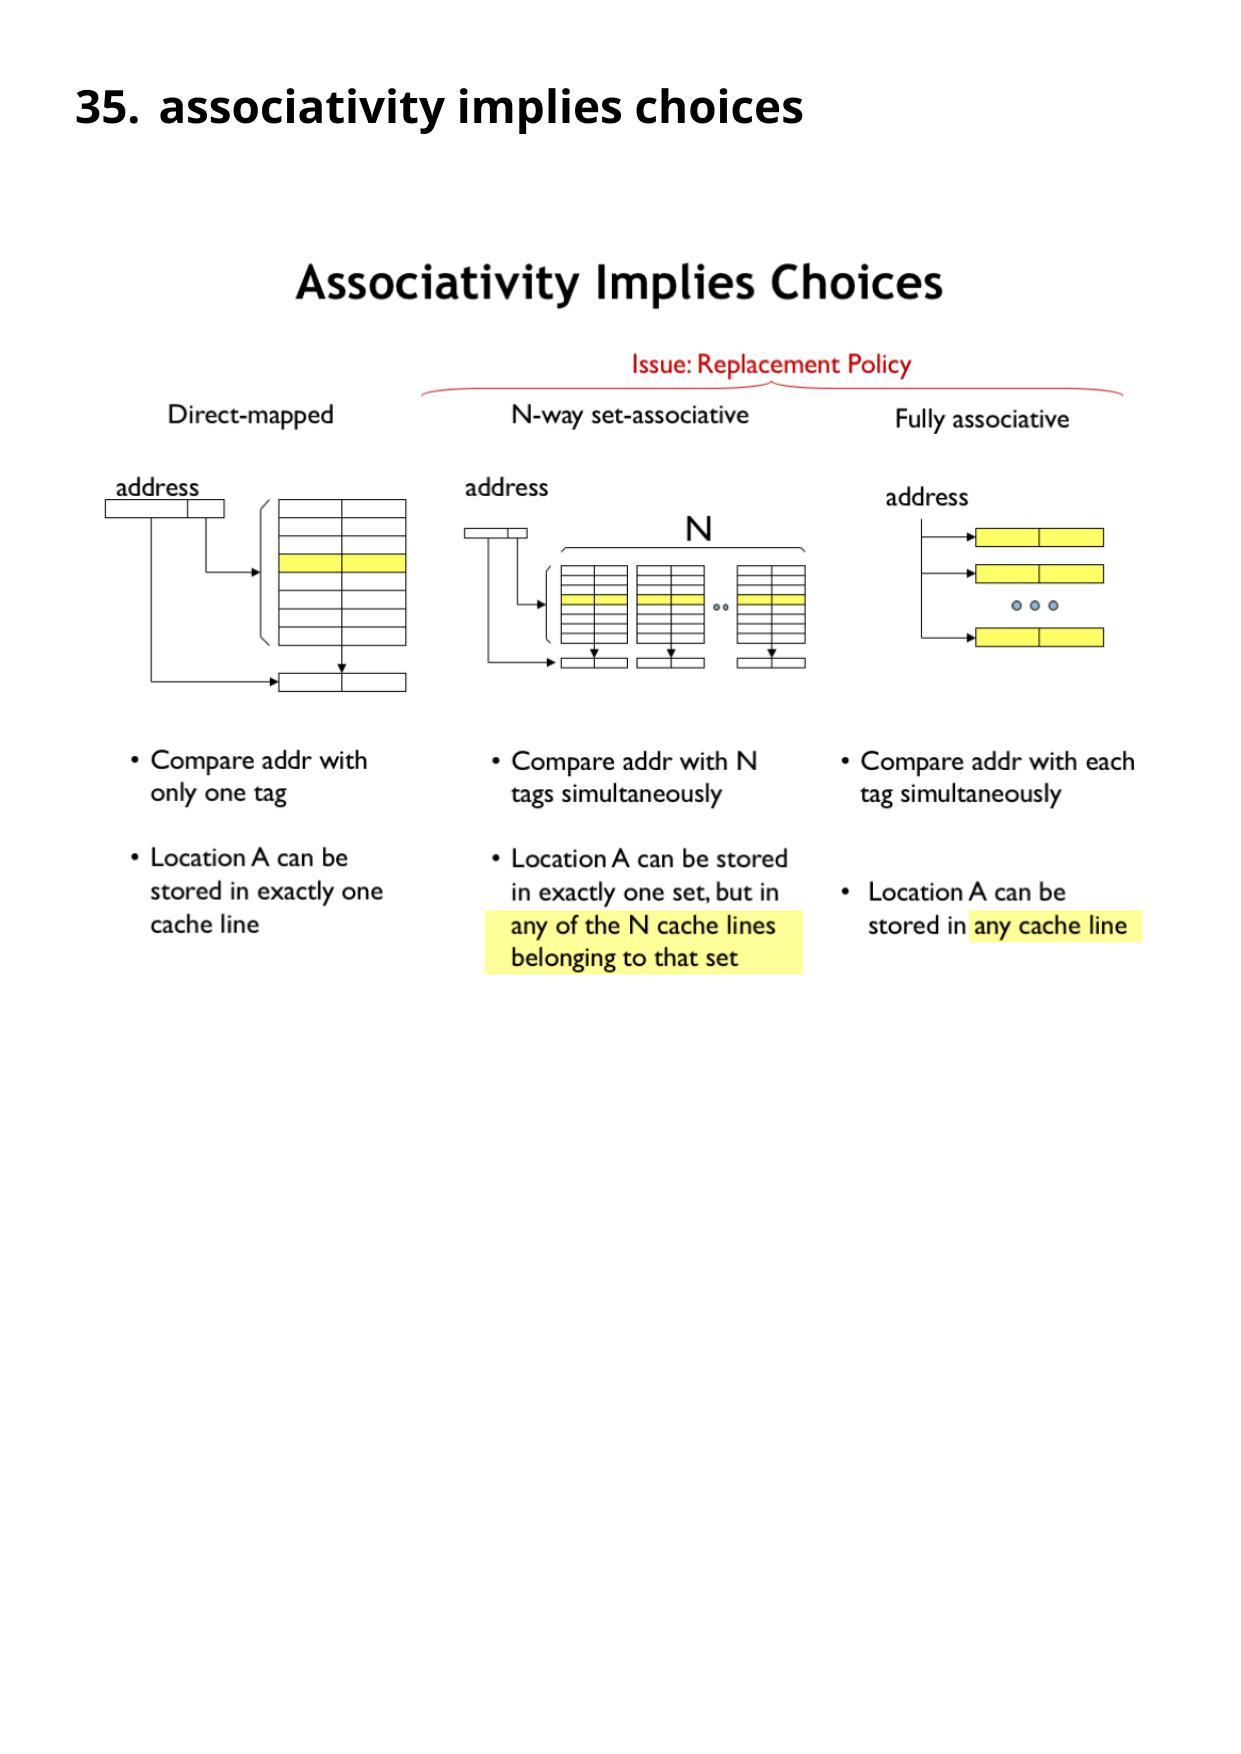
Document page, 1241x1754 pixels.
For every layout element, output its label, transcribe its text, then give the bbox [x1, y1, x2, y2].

picture [75, 210, 1166, 1028]
subtitle associativity implies choices [75, 75, 1165, 137]
